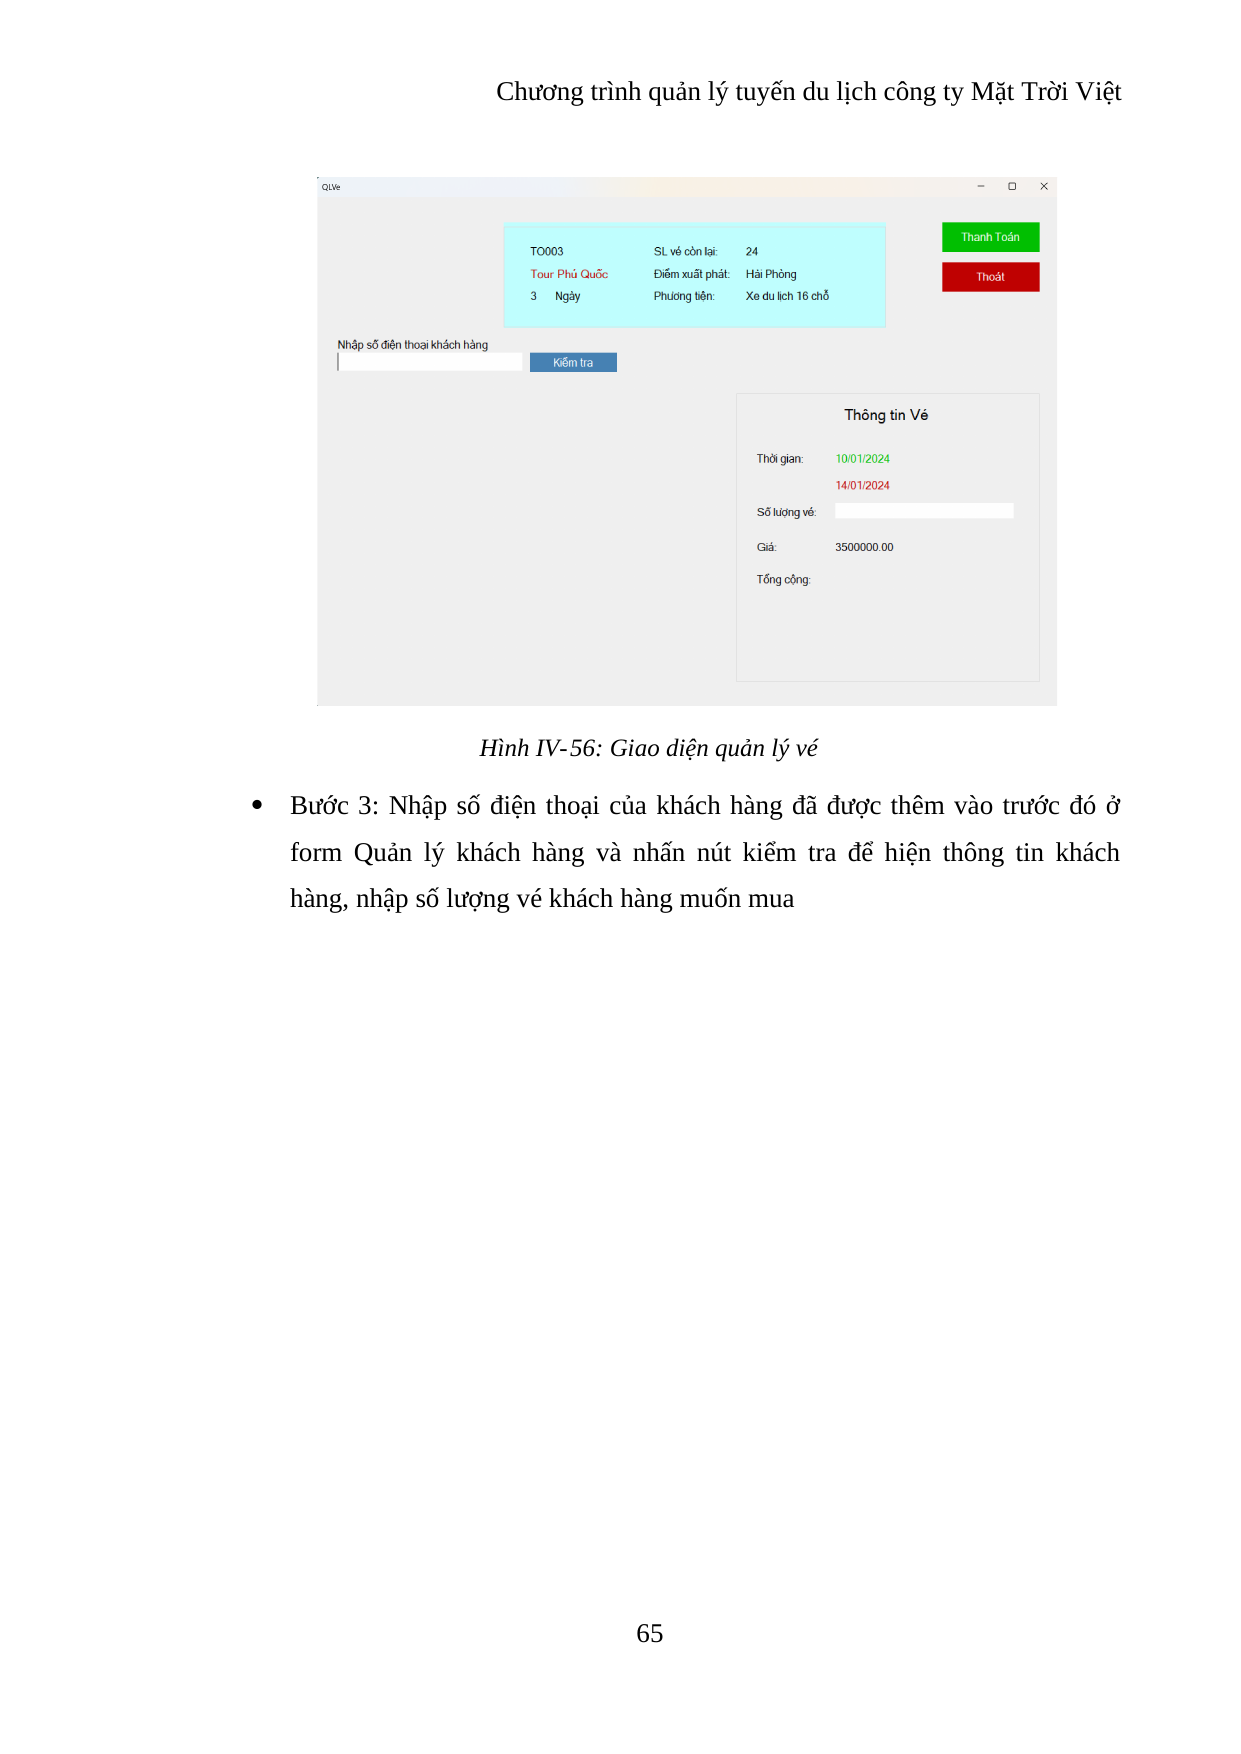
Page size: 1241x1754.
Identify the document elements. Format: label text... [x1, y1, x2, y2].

picture [317, 177, 1058, 706]
list Bước 3: Nhập số điện thoại của khách hàng đã được thêm vào trước đó ở form Quản lý khách hàng và nhấn nút kiểm tra để hiện thông tin khách hàng, nhập số lượng vé khách hàng muốn mua [252, 789, 1122, 914]
